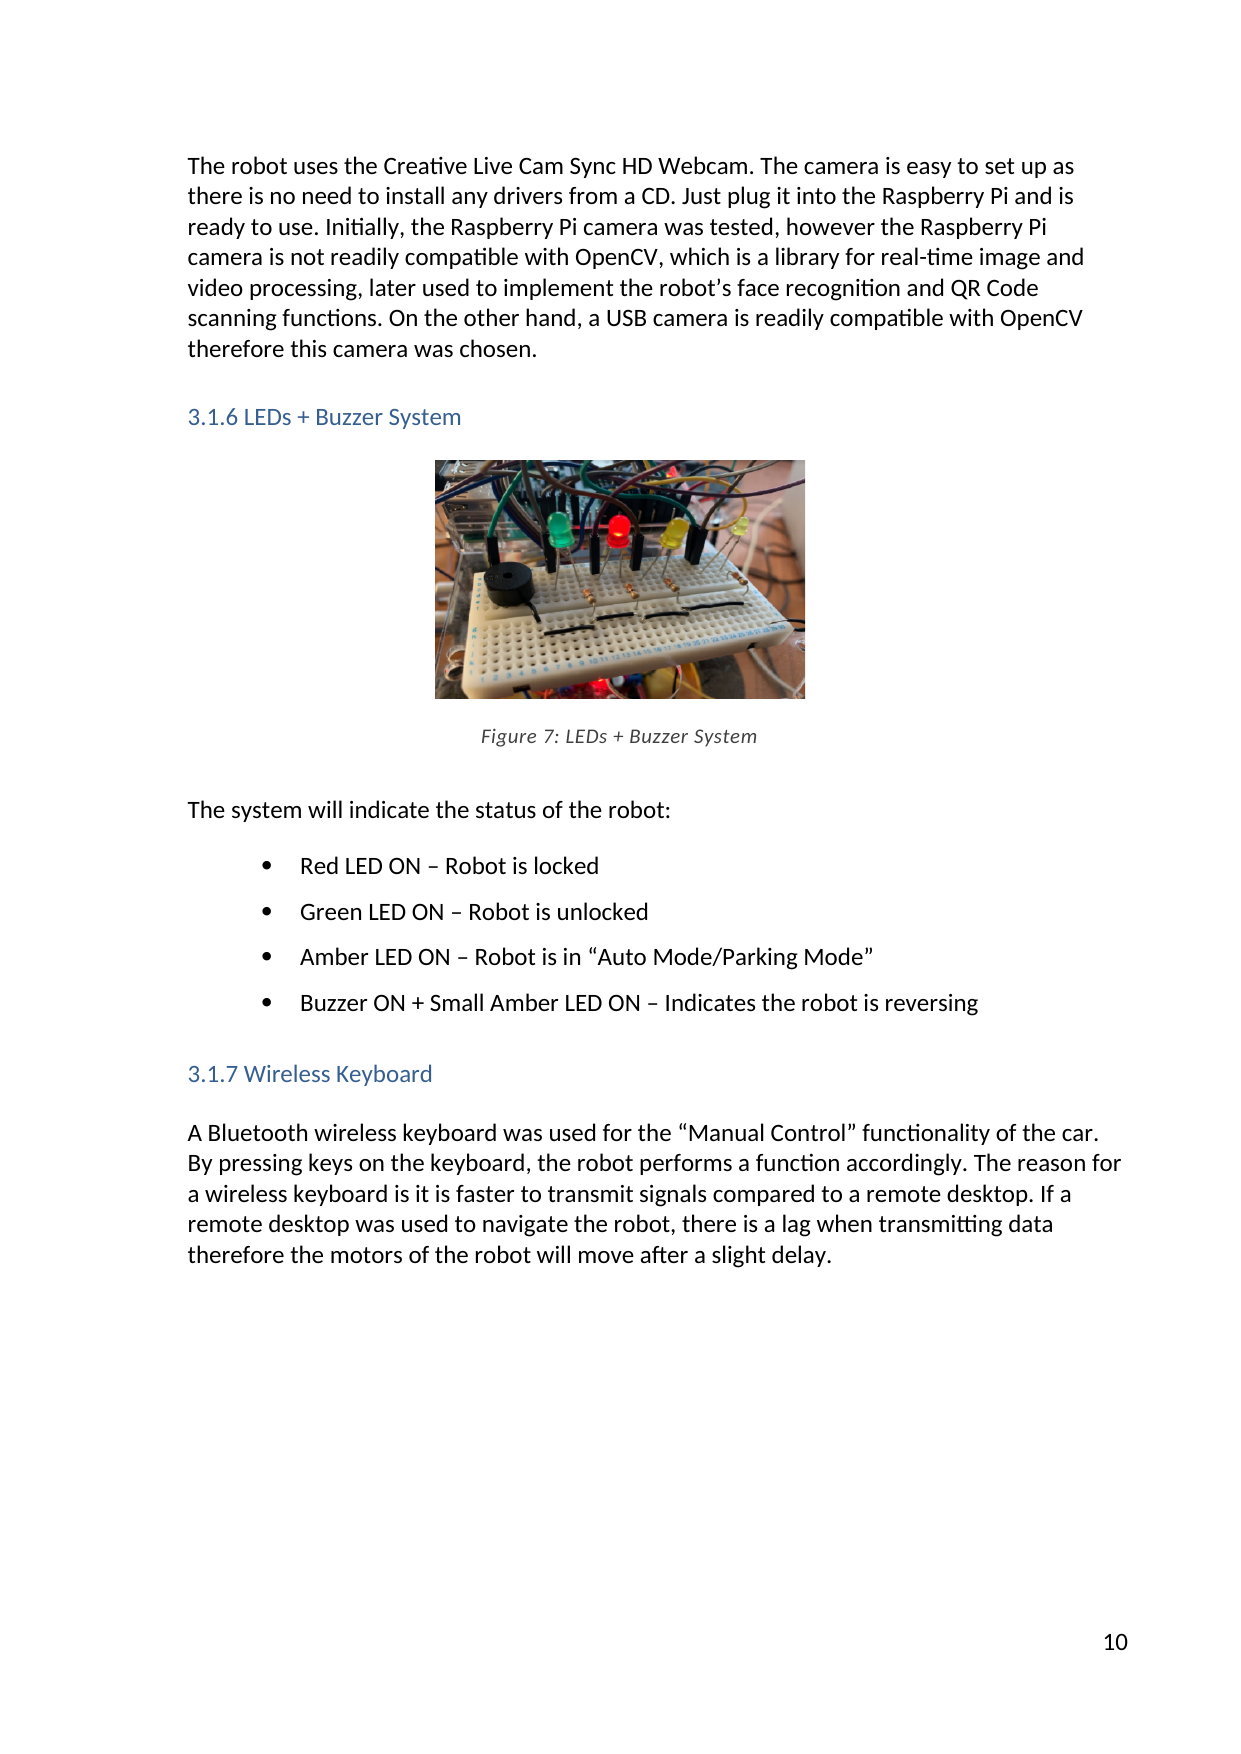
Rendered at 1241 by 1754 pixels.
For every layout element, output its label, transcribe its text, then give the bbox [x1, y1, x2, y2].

list Green LED ON – Robot is unlocked [262, 896, 1128, 926]
subtitle 3.1.6 LEDs + Buzzer System [187, 401, 1128, 431]
text Figure 7: LEDs + Buzzer System [112, 723, 1128, 749]
picture [435, 460, 805, 699]
list Red LED ON – Robot is locked [262, 850, 1128, 880]
text A Bluetooth wireless keyboard was used for the “Manual Control” functionality of the car. By pressing keys on the keyboard, the robot performs a function accordingly. The reason for a wireless keyboard is it is faster to transmit signals compared to a remote desktop. If a remote desktop was used to navigate the robot, there is a lag when transmitting data therefore the motors of the robot will move after a slight delay. [187, 1117, 1128, 1270]
text The system will indicate the status of the robot: [112, 794, 1128, 825]
subtitle 3.1.7 Wireless Keyboard [187, 1058, 1128, 1088]
text The robot uses the Creative Live Cam Sync HD Webcam. The camera is easy to set up as there is no need to install any drivers from a CD. Just plug it into the Raspberry Pi and is ready to use. Initially, the Raspberry Pi camera was tested, however the Raspberry Pi camera is not readily compatible with OpenCV, which is a library for real-time image and video processing, later used to implement the robot’s face recognition and QR Code scanning functions. On the other hand, a USB camera is readily compatible with OpenCV therefore this camera was chosen. [187, 150, 1128, 364]
list Amber LED ON – Robot is in “Auto Mode/Parking Mode” [262, 941, 1128, 972]
list Buzzer ON + Small Amber LED ON – Indicates the robot is reversing [262, 987, 1128, 1018]
